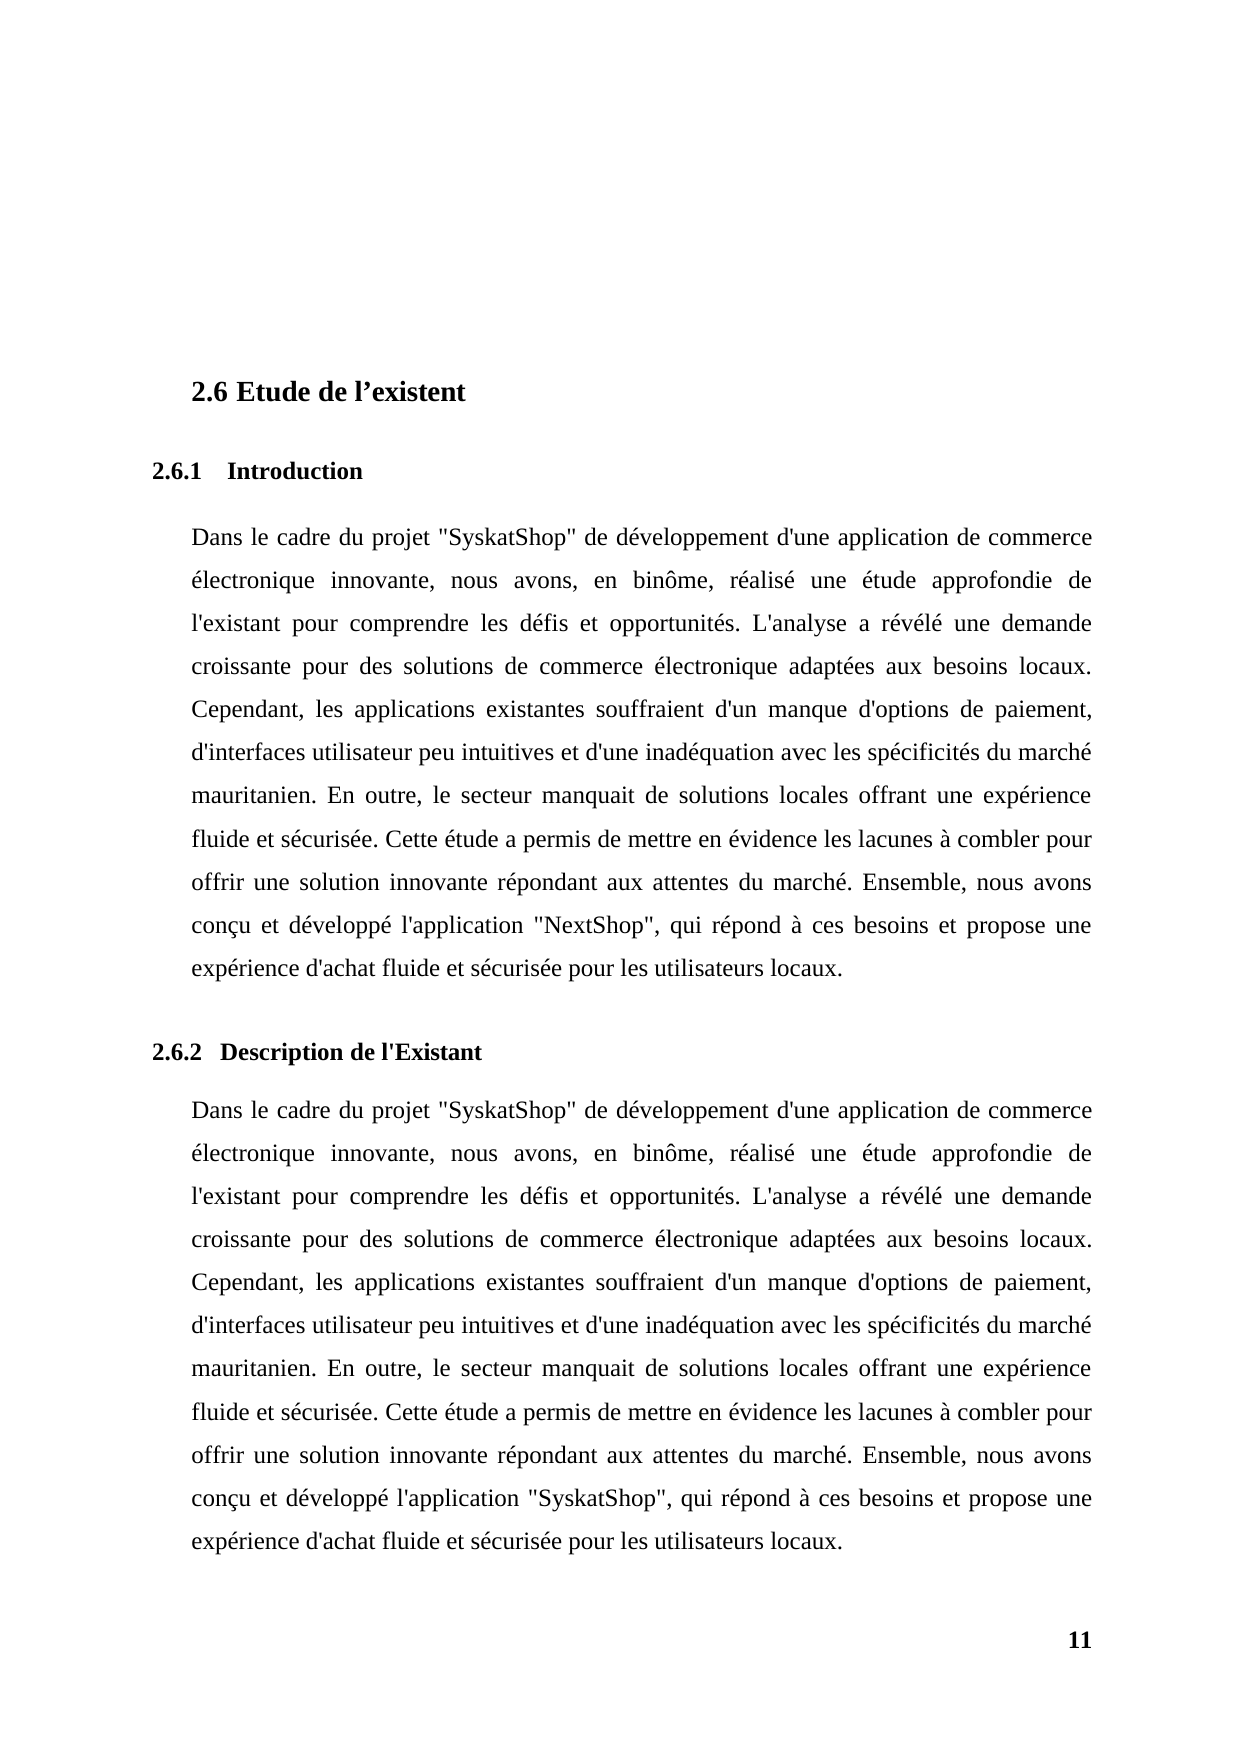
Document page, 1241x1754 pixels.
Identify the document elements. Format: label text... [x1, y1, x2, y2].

text Dans le cadre du projet "SyskatShop" de développement d'une application de commerce électronique innovante, nous avons, en binôme, réalisé une étude approfondie de l'existant pour comprendre les défis et opportunités. L'analyse a révélé une demande croissante pour des solutions de commerce électronique adaptées aux besoins locaux. Cependant, les applications existantes souffraient d'un manque d'options de paiement, d'interfaces utilisateur peu intuitives et d'une inadéquation avec les spécificités du marché mauritanien. En outre, le secteur manquait de solutions locales offrant une expérience fluide et sécurisée. Cette étude a permis de mettre en évidence les lacunes à combler pour offrir une solution innovante répondant aux attentes du marché. Ensemble, nous avons conçu et développé l'application "NextShop", qui répond à ces besoins et propose une expérience d'achat fluide et sécurisée pour les utilisateurs locaux. [191, 522, 1093, 982]
text Dans le cadre du projet "SyskatShop" de développement d'une application de commerce électronique innovante, nous avons, en binôme, réalisé une étude approfondie de l'existant pour comprendre les défis et opportunités. L'analyse a révélé une demande croissante pour des solutions de commerce électronique adaptées aux besoins locaux. Cependant, les applications existantes souffraient d'un manque d'options de paiement, d'interfaces utilisateur peu intuitives et d'une inadéquation avec les spécificités du marché mauritanien. En outre, le secteur manquait de solutions locales offrant une expérience fluide et sécurisée. Cette étude a permis de mettre en évidence les lacunes à combler pour offrir une solution innovante répondant aux attentes du marché. Ensemble, nous avons conçu et développé l'application "SyskatShop", qui répond à ces besoins et propose une expérience d'achat fluide et sécurisée pour les utilisateurs locaux. [191, 1095, 1093, 1555]
subtitle Introduction [152, 456, 1234, 485]
subtitle Description de l'Existant [152, 1037, 1234, 1066]
subtitle Etude de l’existent [191, 374, 1234, 407]
